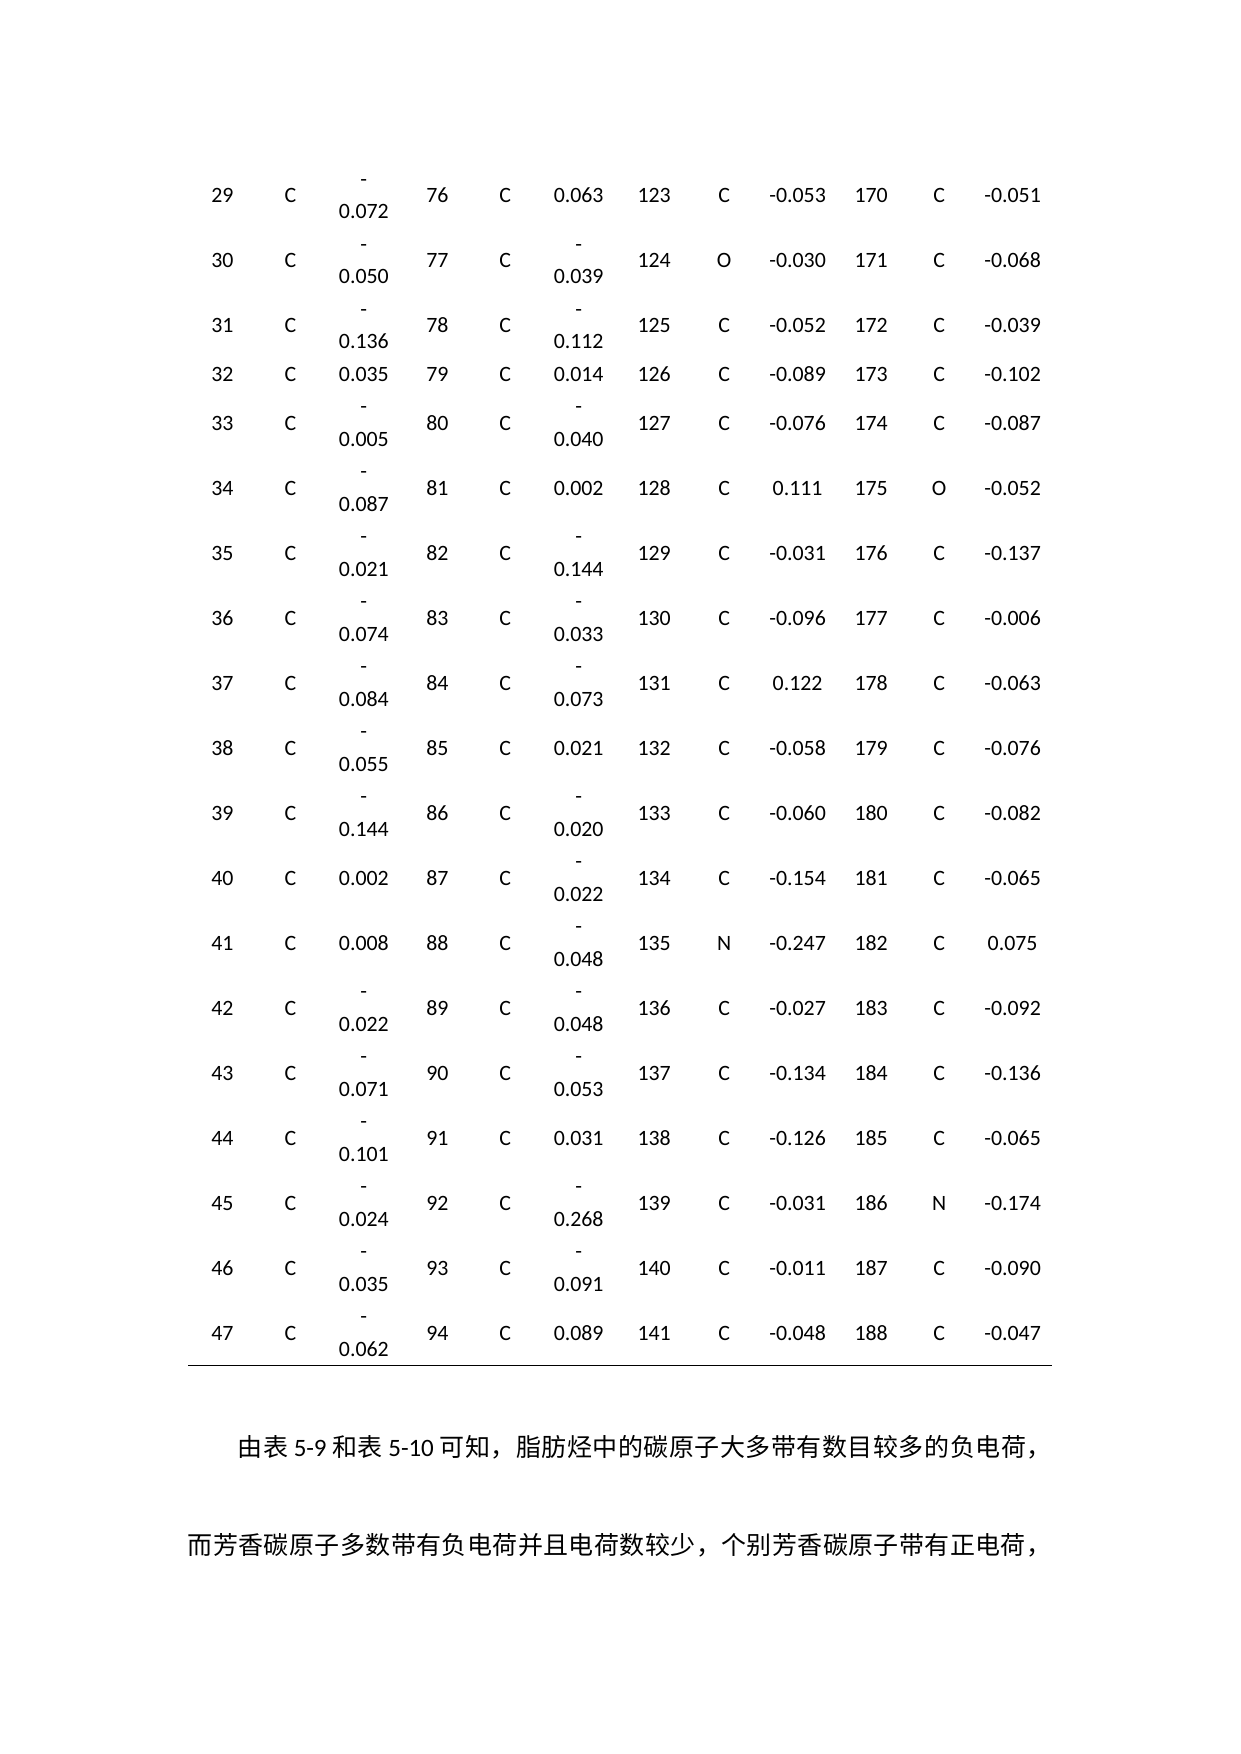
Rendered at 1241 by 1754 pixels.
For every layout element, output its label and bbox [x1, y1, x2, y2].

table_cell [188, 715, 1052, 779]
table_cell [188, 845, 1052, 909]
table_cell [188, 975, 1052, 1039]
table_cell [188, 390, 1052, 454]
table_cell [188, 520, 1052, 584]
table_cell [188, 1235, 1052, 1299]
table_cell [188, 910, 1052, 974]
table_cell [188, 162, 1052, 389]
text [187, 1413, 1053, 1576]
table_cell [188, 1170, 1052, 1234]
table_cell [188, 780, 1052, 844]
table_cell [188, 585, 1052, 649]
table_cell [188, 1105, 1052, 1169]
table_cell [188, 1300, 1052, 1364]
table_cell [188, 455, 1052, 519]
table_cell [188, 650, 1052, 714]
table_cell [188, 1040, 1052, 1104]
